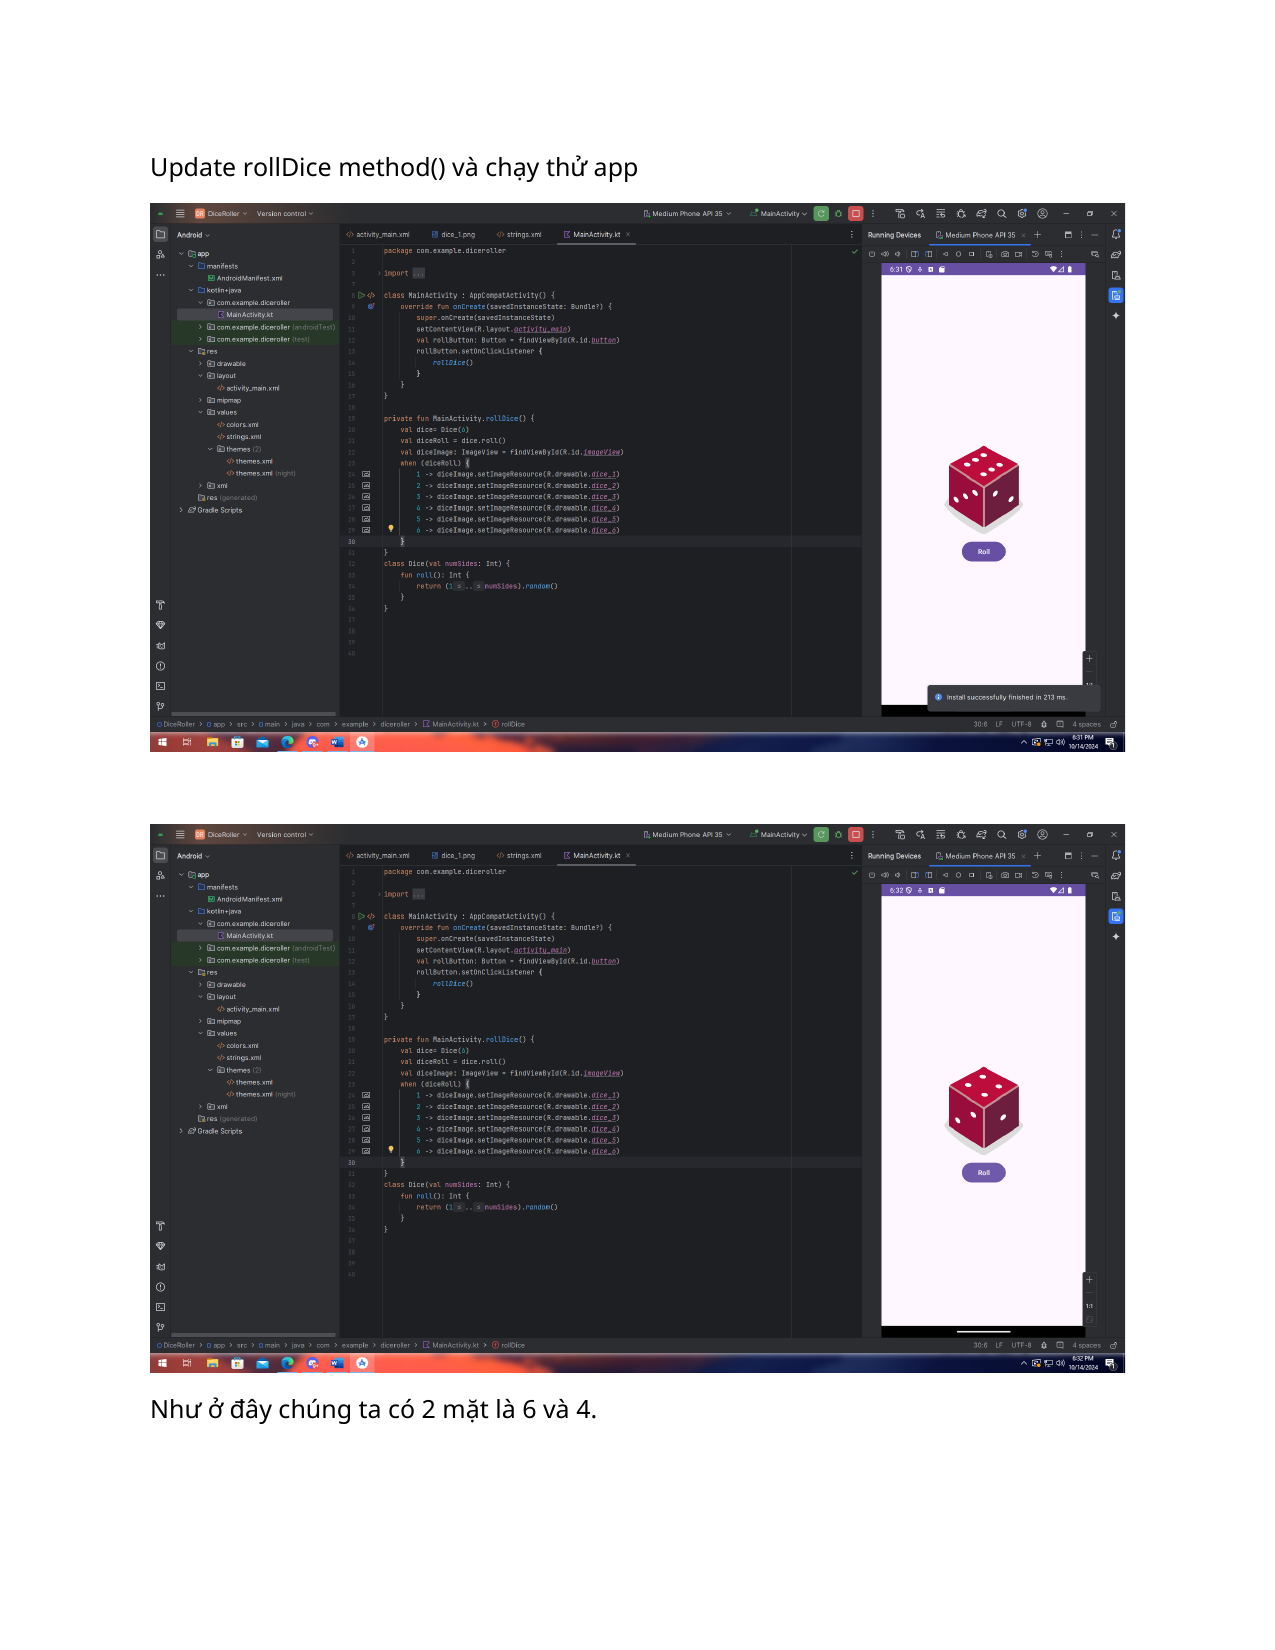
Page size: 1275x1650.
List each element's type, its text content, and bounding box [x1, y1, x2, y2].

picture [150, 824, 1125, 1373]
text Như ở đây chúng ta có 2 mặt là 6 và 4. [150, 1392, 1125, 1426]
picture [150, 203, 1125, 752]
text Update rollDice method() và chạy thử app [150, 150, 1125, 184]
